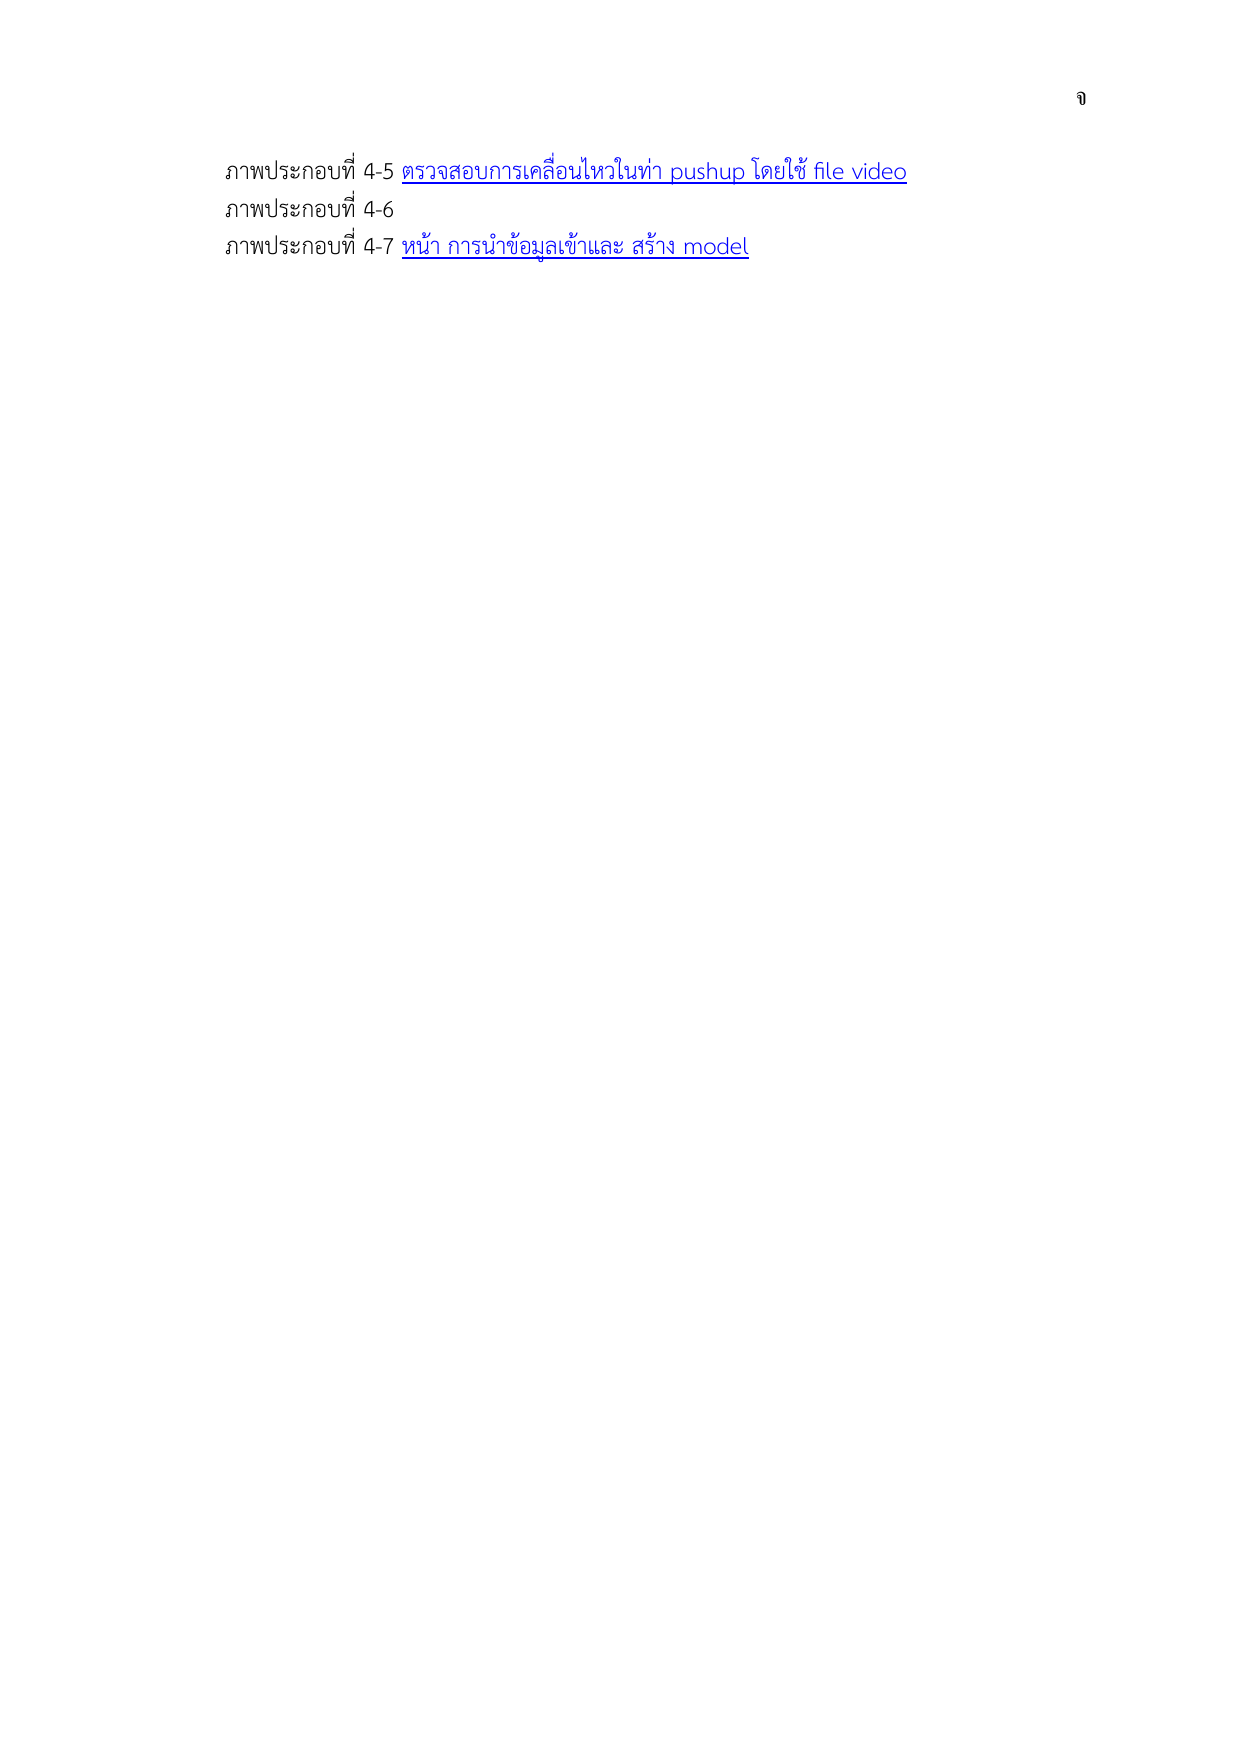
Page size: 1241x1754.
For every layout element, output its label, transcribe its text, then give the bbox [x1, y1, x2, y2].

text ภาพประกอบที่ 4-7 หน้า การนำข้อมูลเข้าและ สร้าง model 30 [225, 225, 1087, 263]
text ภาพประกอบที่ 4-6 ตรวจสอบการเคลื่อนไหวในท่า curl โดย ใช้ webcam 29 [225, 188, 1087, 225]
text ภาพประกอบที่ 4-5 ตรวจสอบการเคลื่อนไหวในท่า pushup โดยใช้ file video 29 [225, 150, 1087, 188]
